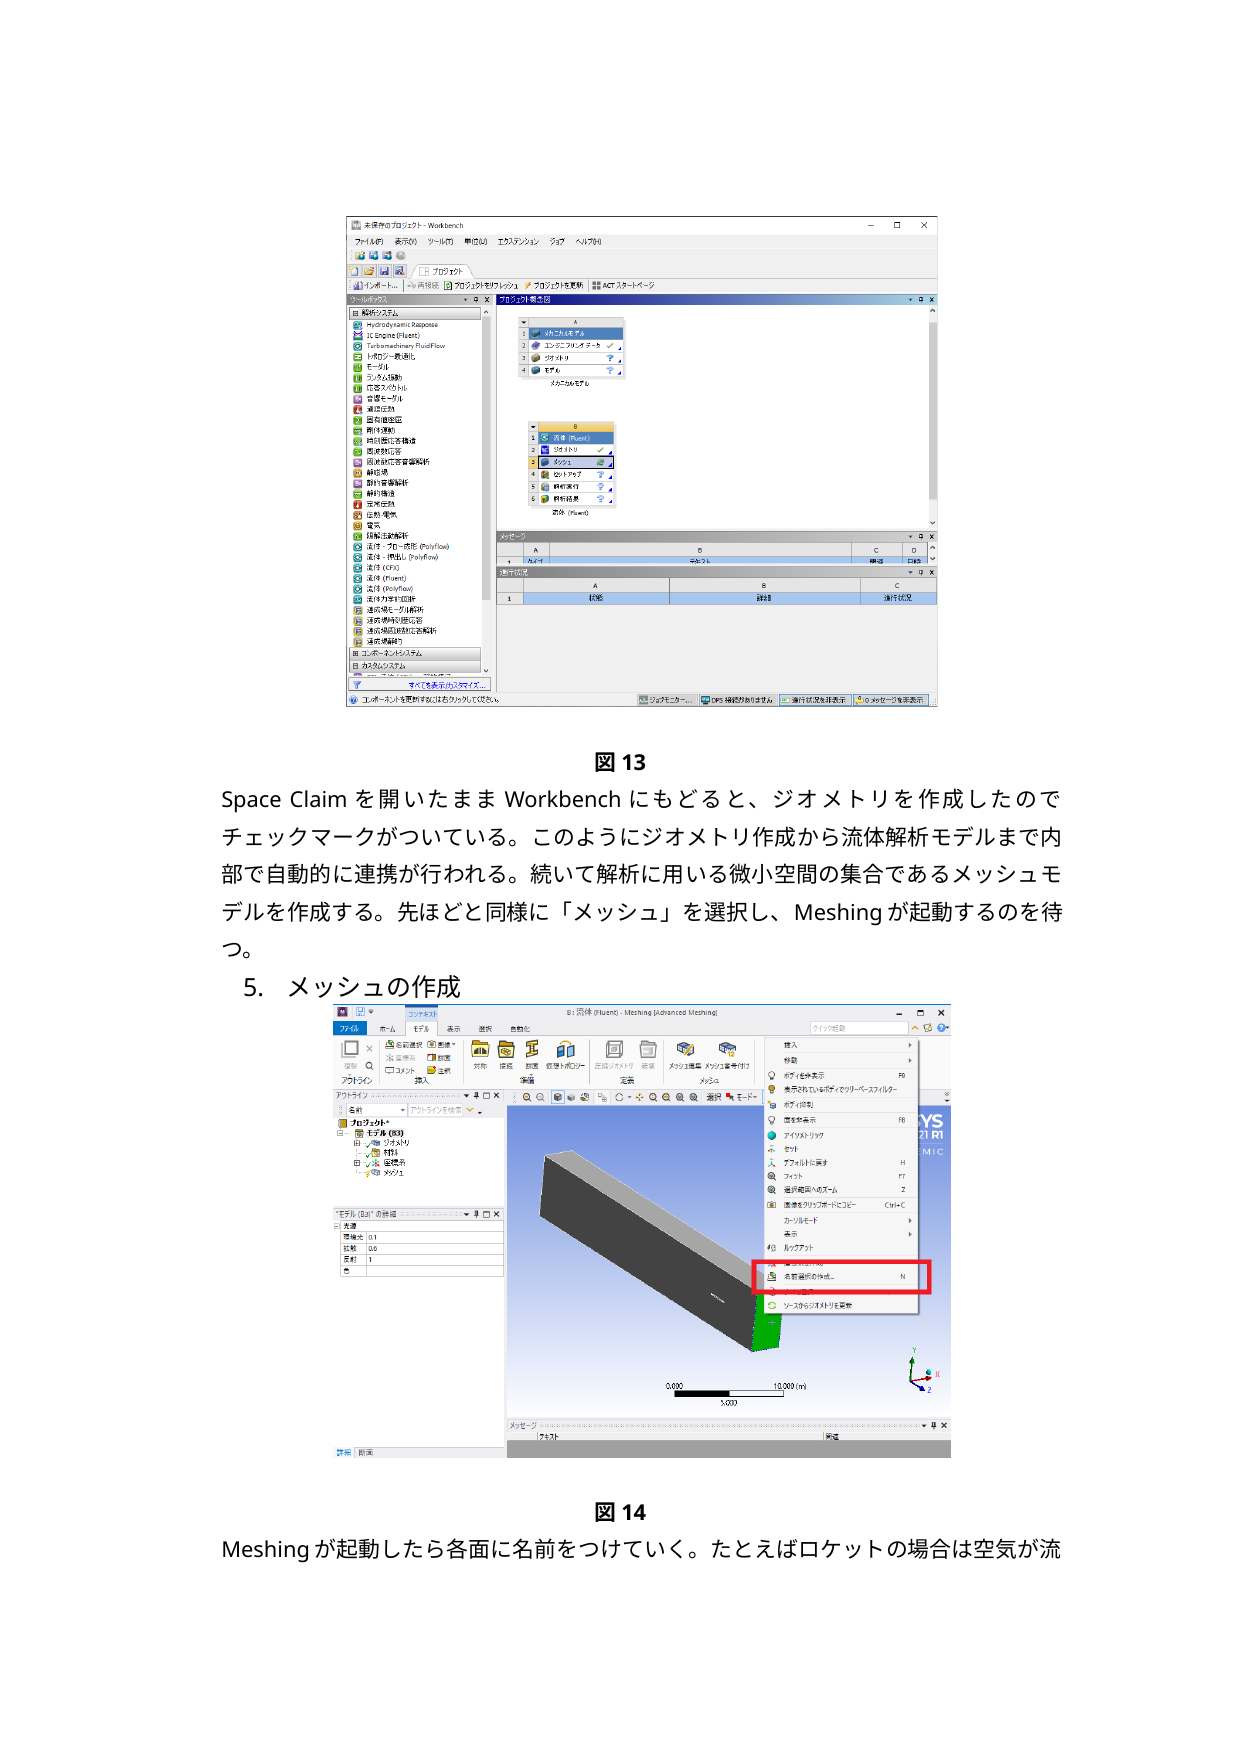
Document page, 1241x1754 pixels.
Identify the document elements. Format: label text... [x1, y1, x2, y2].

text Space Claimを開いたままWorkbenchにもどると、ジオメトリを作成したのでチェックマークがついている。このようにジオメトリ作成から流体解析モデルまで内部で自動的に連携が行われる。続いて解析に用いる微小空間の集合であるメッシュモデルを作成する。先ほどと同様に「メッシュ」を選択し、Meshingが起動するのを待つ。 [221, 779, 1063, 967]
picture [333, 1004, 951, 1458]
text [221, 1529, 1063, 1567]
text 図 14 [177, 1492, 1063, 1529]
text 図 13 [177, 742, 1063, 779]
picture [346, 216, 938, 707]
subtitle メッシュの作成 [243, 967, 1063, 1004]
